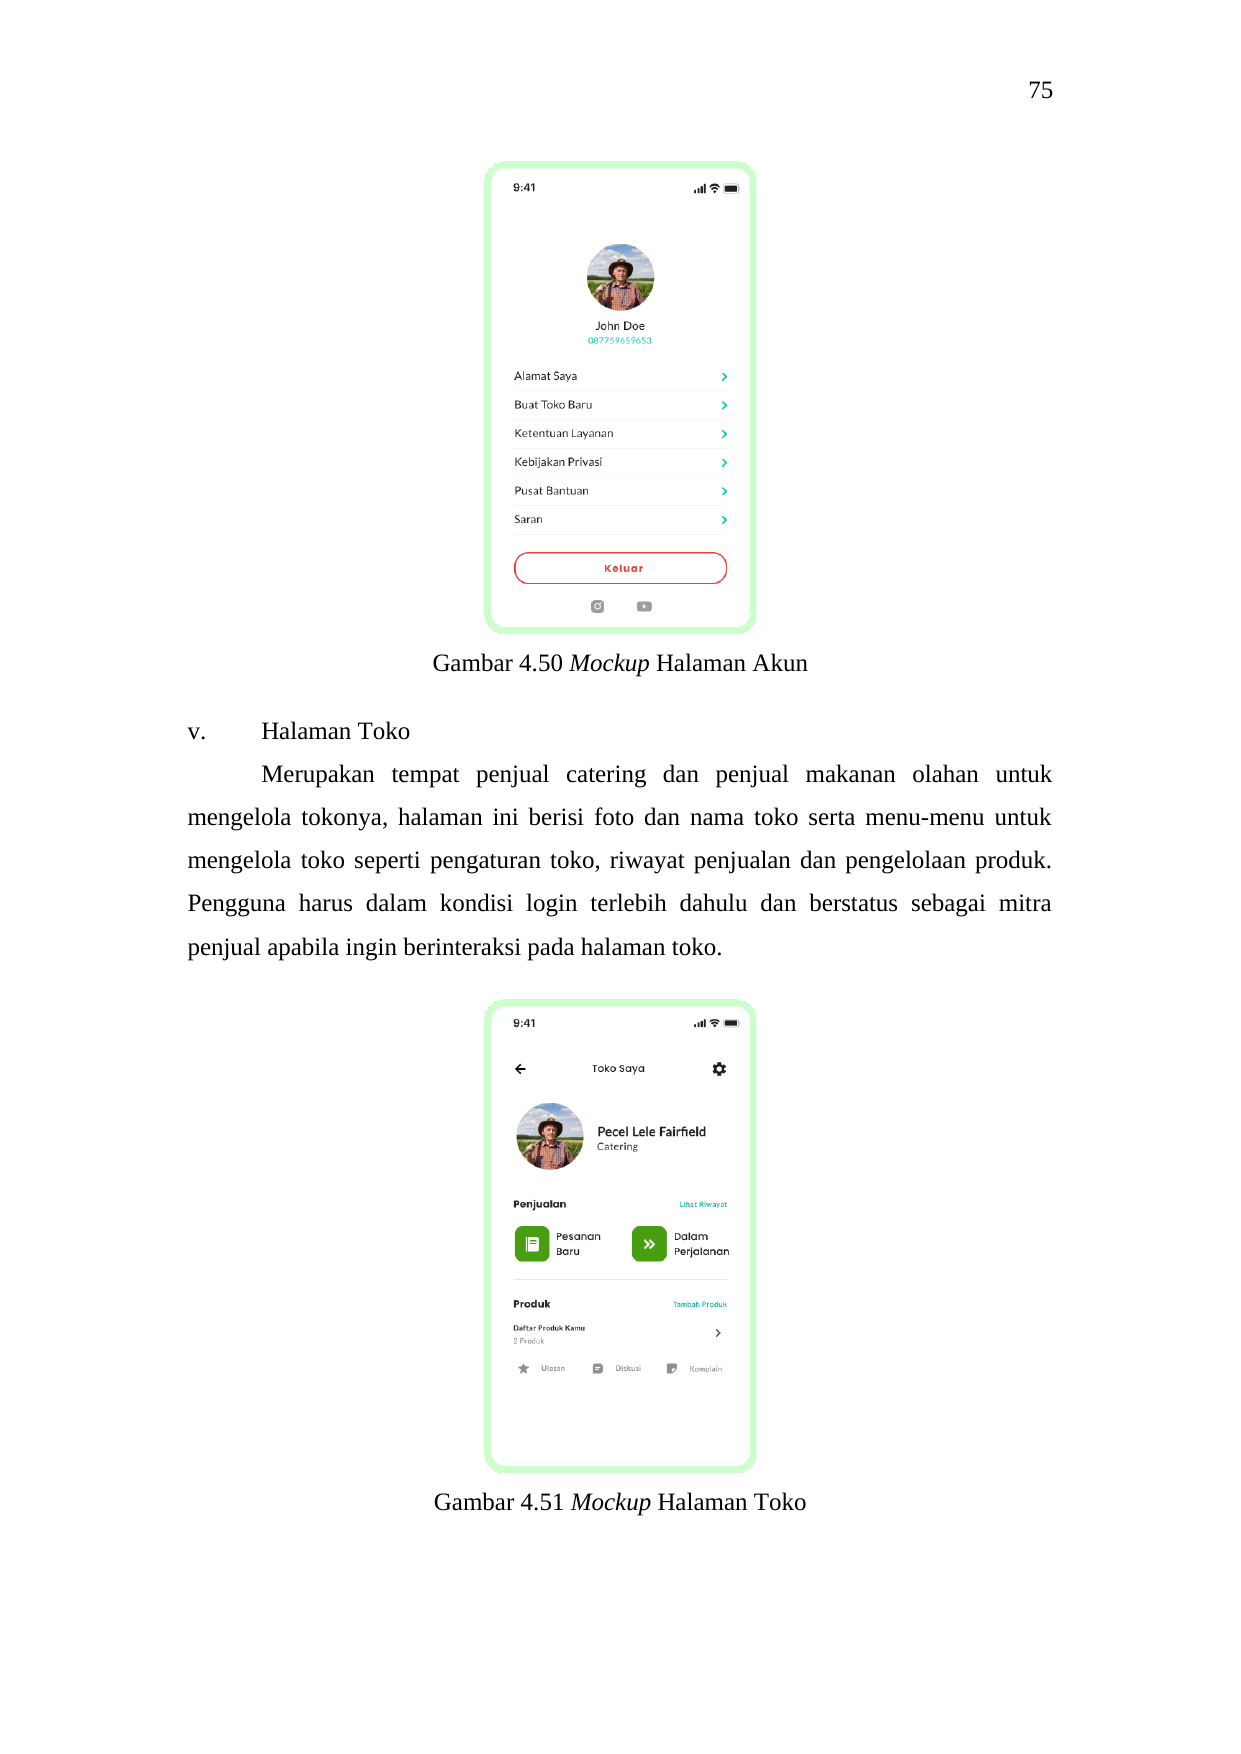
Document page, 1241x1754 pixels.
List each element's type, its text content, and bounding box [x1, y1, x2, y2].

picture [483, 161, 757, 634]
text Merupakan tempat penjual catering dan penjual makanan olahan untuk mengelola tokonya, halaman ini berisi foto dan nama toko serta menu-menu untuk mengelola toko seperti pengaturan toko, riwayat penjualan dan pengelolaan produk. Pengguna harus dalam kondisi login terlebih dahulu dan berstatus sebagai mitra penjual apabila ingin berinteraksi pada halaman toko. [187, 759, 1053, 960]
list Halaman Toko [187, 716, 1053, 745]
picture [483, 999, 757, 1473]
